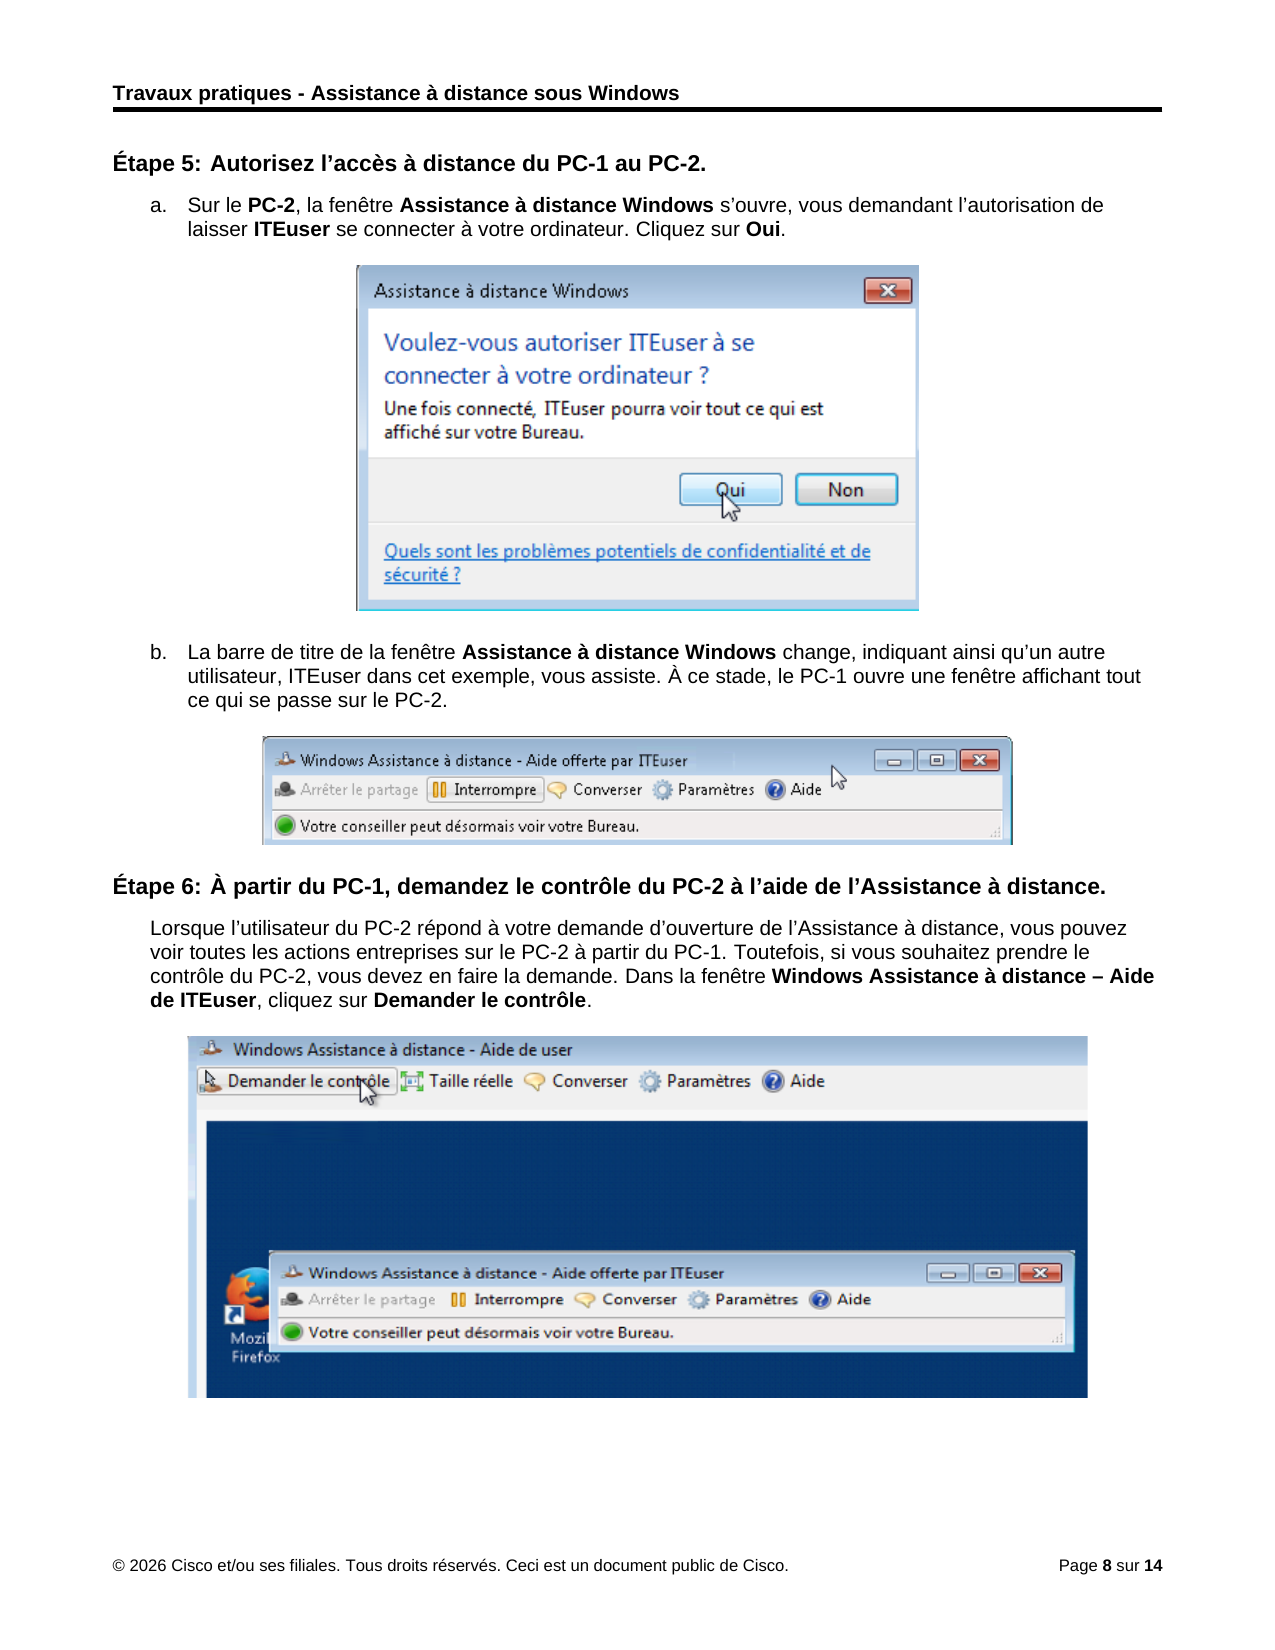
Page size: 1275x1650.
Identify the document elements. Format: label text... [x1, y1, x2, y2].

text Lorsque l’utilisateur du PC-2 répond à votre demande d’ouverture de l’Assistance à distance, vous pouvez voir toutes les actions entreprises sur le PC-2 à partir du PC-1. Toutefois, si vous souhaitez prendre le contrôle du PC-2, vous devez en faire la demande. Dans la fenêtre Windows Assistance à distance – Aide de ITEuser, cliquez sur Demander le contrôle. [150, 916, 1162, 1012]
text La barre de titre de la fenêtre Assistance à distance Windows change, indiquant ainsi qu’un autre utilisateur, ITEuser dans cet exemple, vous assiste. À ce stade, le PC-1 ouvre une fenêtre affichant tout ce qui se passe sur le PC-2. [150, 640, 1162, 712]
picture [262, 736, 1013, 845]
text À partir du PC-1, demandez le contrôle du PC-2 à l’aide de l’Assistance à distance. [112, 873, 1162, 899]
picture [356, 265, 919, 611]
text Autorisez l’accès à distance du PC-1 au PC-2. [112, 150, 1162, 176]
text Sur le PC-2, la fenêtre Assistance à distance Windows s’ouvre, vous demandant l’autorisation de laisser ITEuser se connecter à votre ordinateur. Cliquez sur Oui. [150, 193, 1162, 241]
picture [187, 1036, 1088, 1398]
